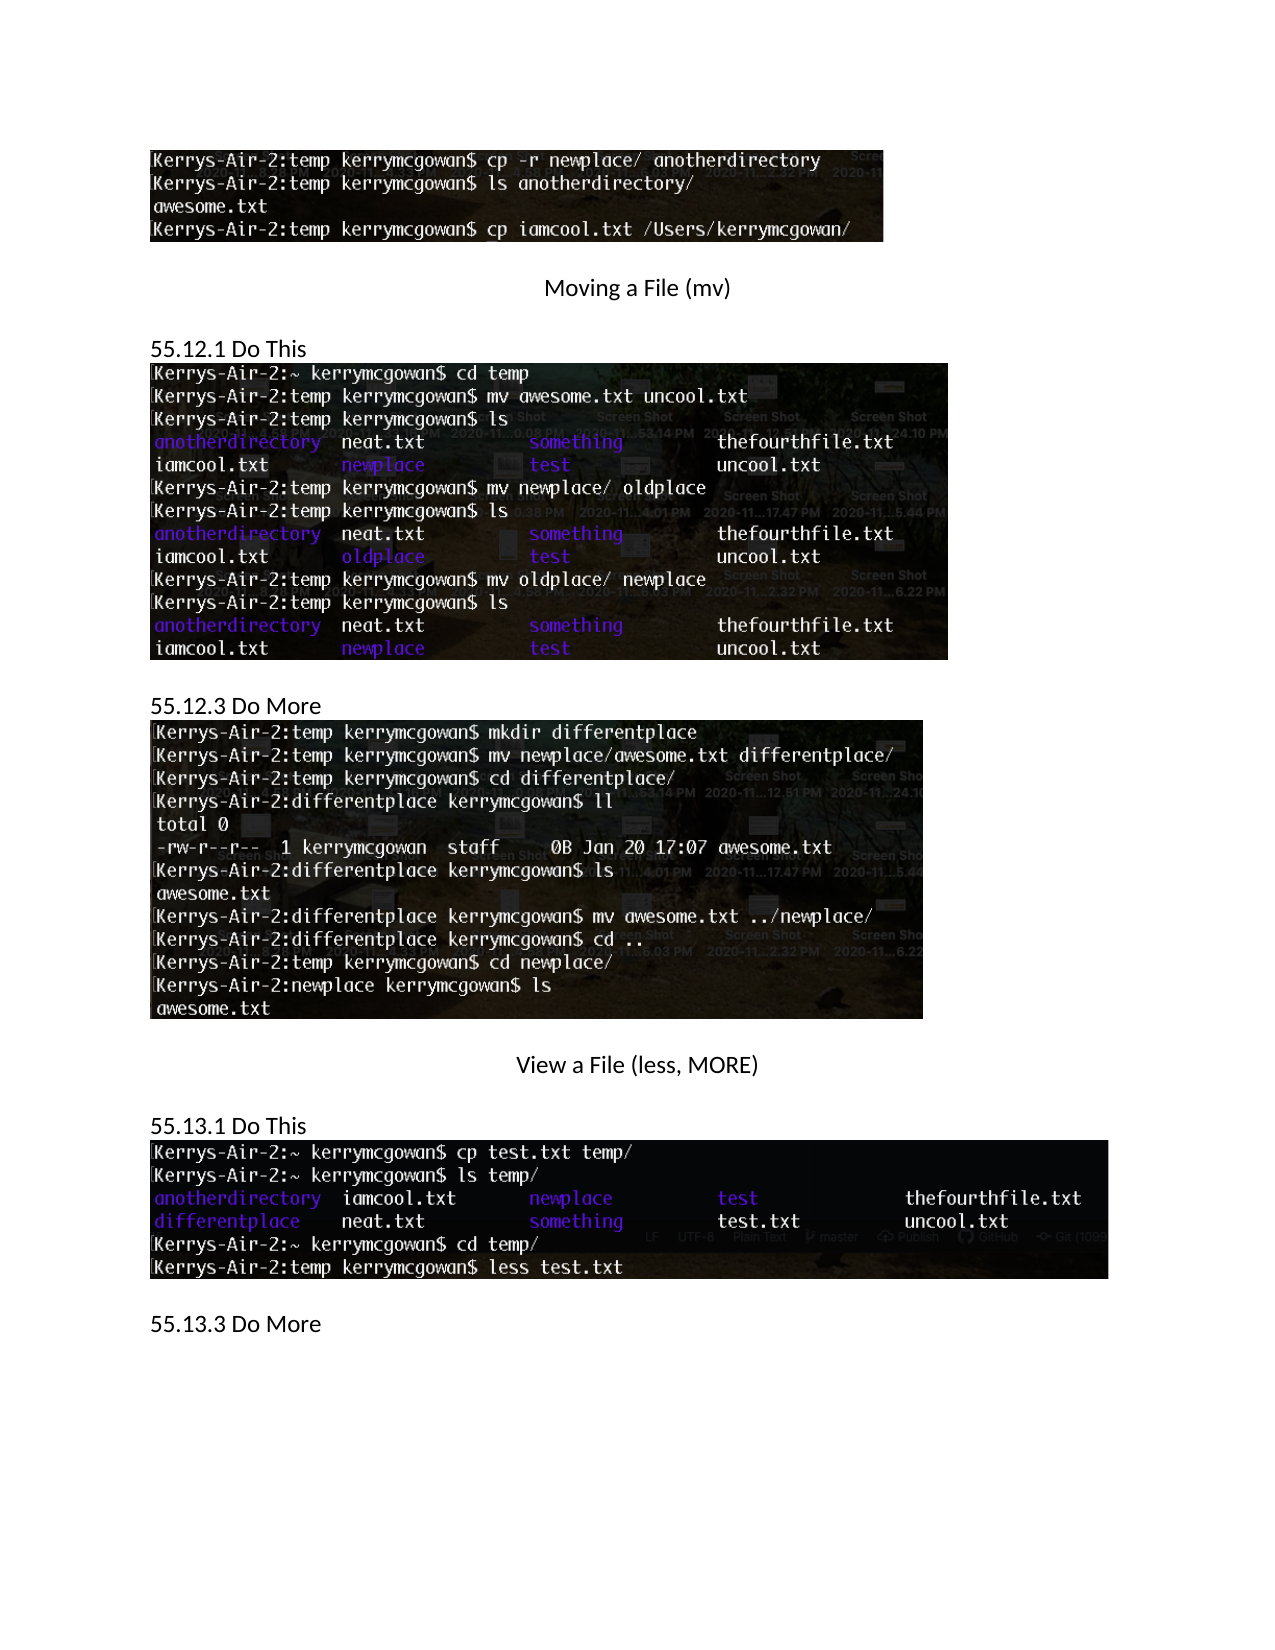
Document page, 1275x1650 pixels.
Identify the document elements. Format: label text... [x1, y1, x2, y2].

picture [150, 720, 923, 1019]
text View a File (less, MORE) [150, 1049, 1125, 1079]
text 55.13.1 Do This [150, 1110, 1125, 1141]
text 55.12.3 Do More [150, 690, 1125, 721]
picture [150, 1140, 1109, 1279]
picture [150, 150, 884, 242]
text 55.13.3 Do More [150, 1309, 1125, 1339]
text Moving a File (mv) [150, 272, 1125, 303]
text 55.12.1 Do This [150, 333, 1125, 364]
picture [150, 363, 948, 660]
